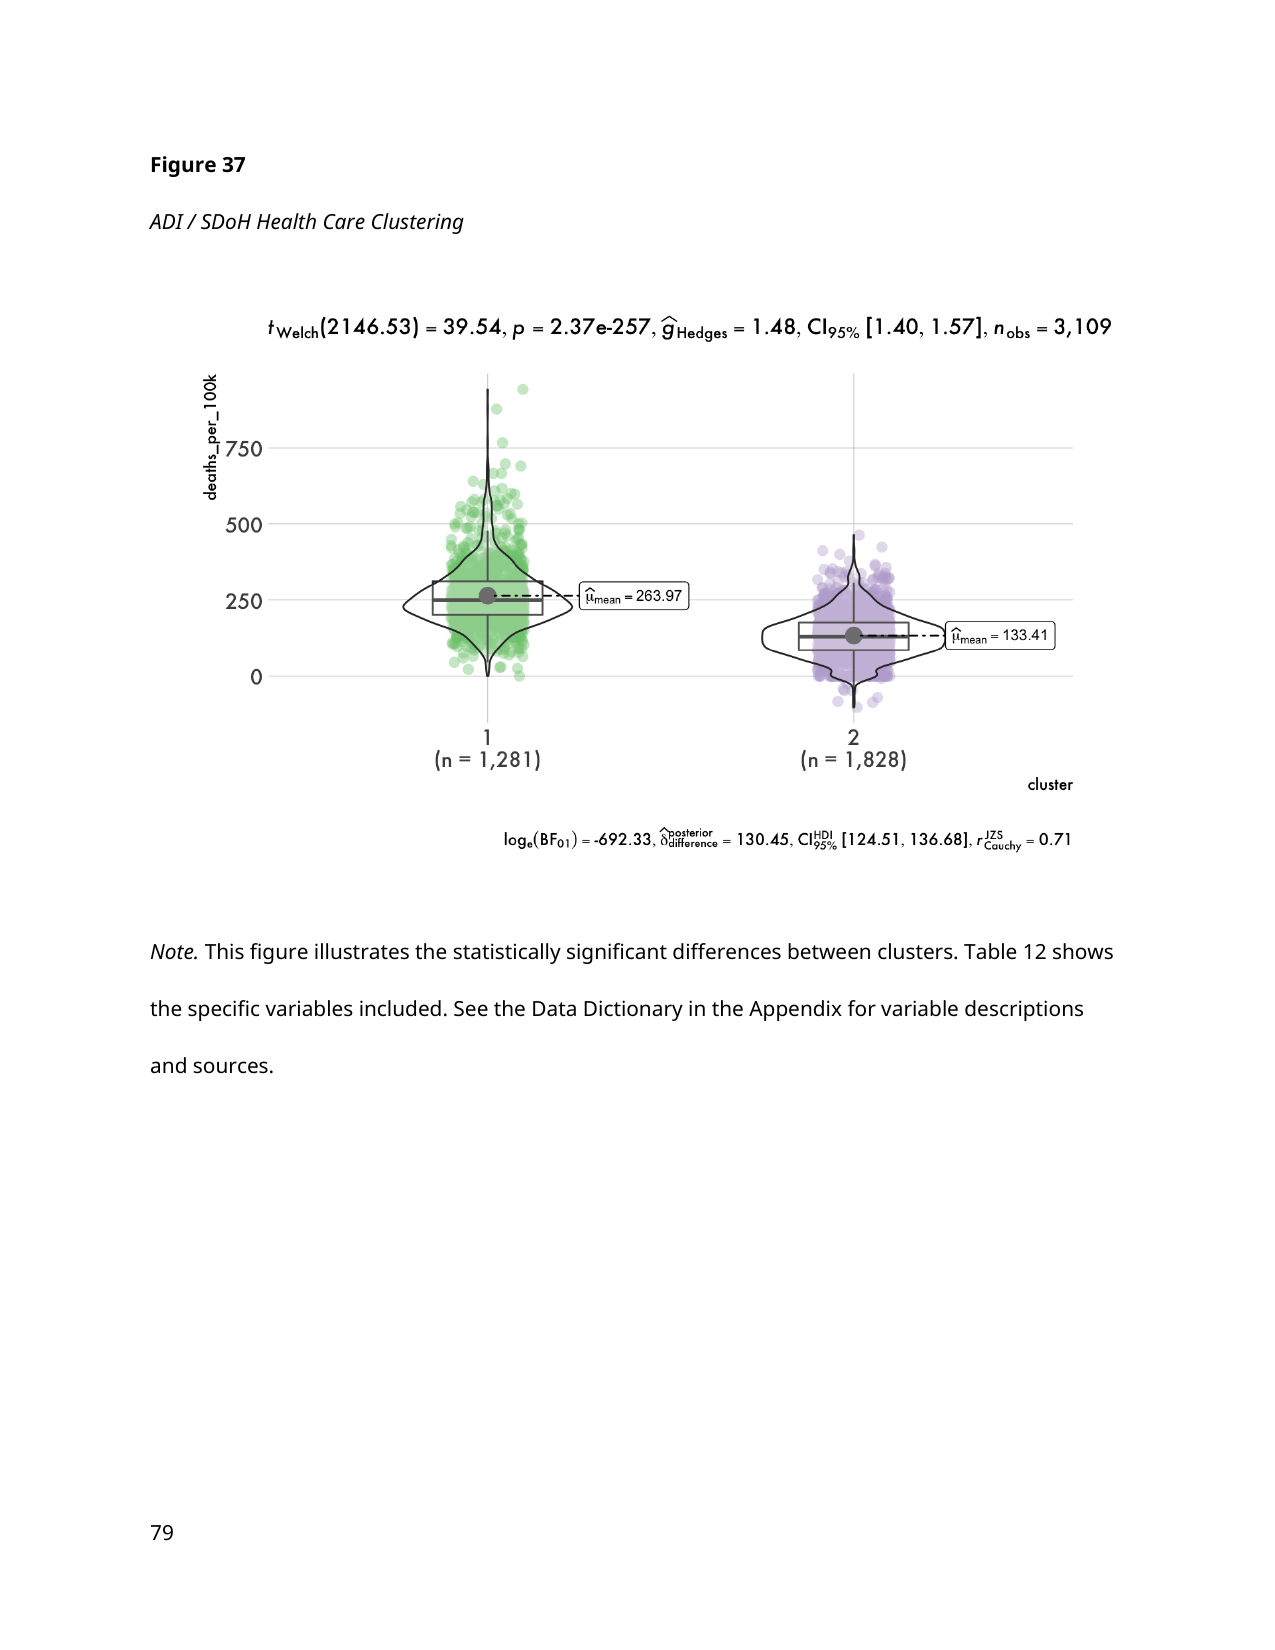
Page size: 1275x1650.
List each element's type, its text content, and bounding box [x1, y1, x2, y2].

text Figure 37 [150, 150, 1125, 178]
text Note. This figure illustrates the statistically significant differences between clusters. Table 12 shows the specific variables included. See the Data Dictionary in the Appendix for variable descriptions and sources. [150, 937, 1125, 1079]
picture [150, 263, 1125, 909]
text ADI / SDoH Health Care Clustering [150, 207, 1125, 235]
